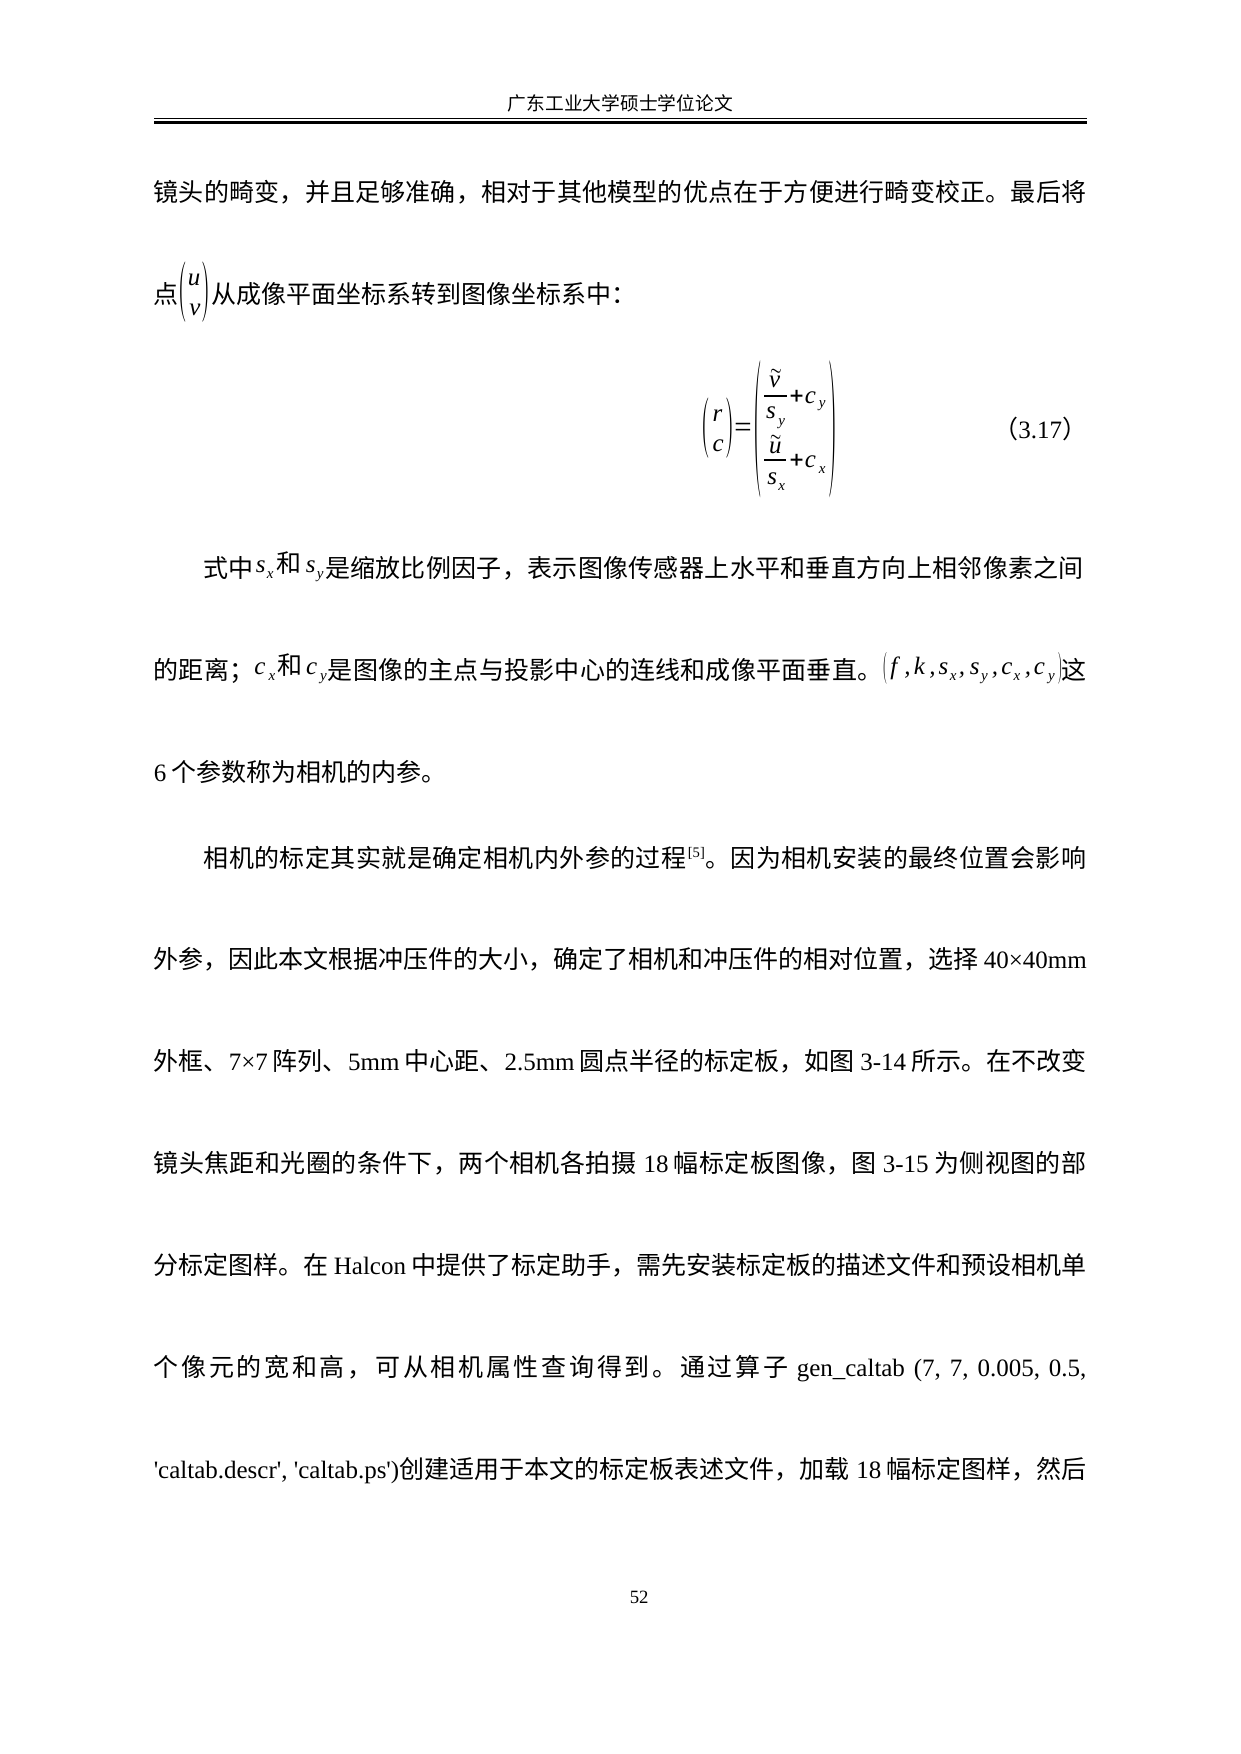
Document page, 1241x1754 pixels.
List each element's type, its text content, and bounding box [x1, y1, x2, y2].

text 式中是缩放比例因子，表示图像传感器上水平和垂直方向上相邻像素之间的距离；是图像的主点与投影中心的连线和成像平面垂直。这6个参数称为相机的内参。 [153, 532, 1087, 804]
text （3.17） [153, 344, 1087, 514]
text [153, 157, 1087, 326]
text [153, 822, 1087, 1501]
